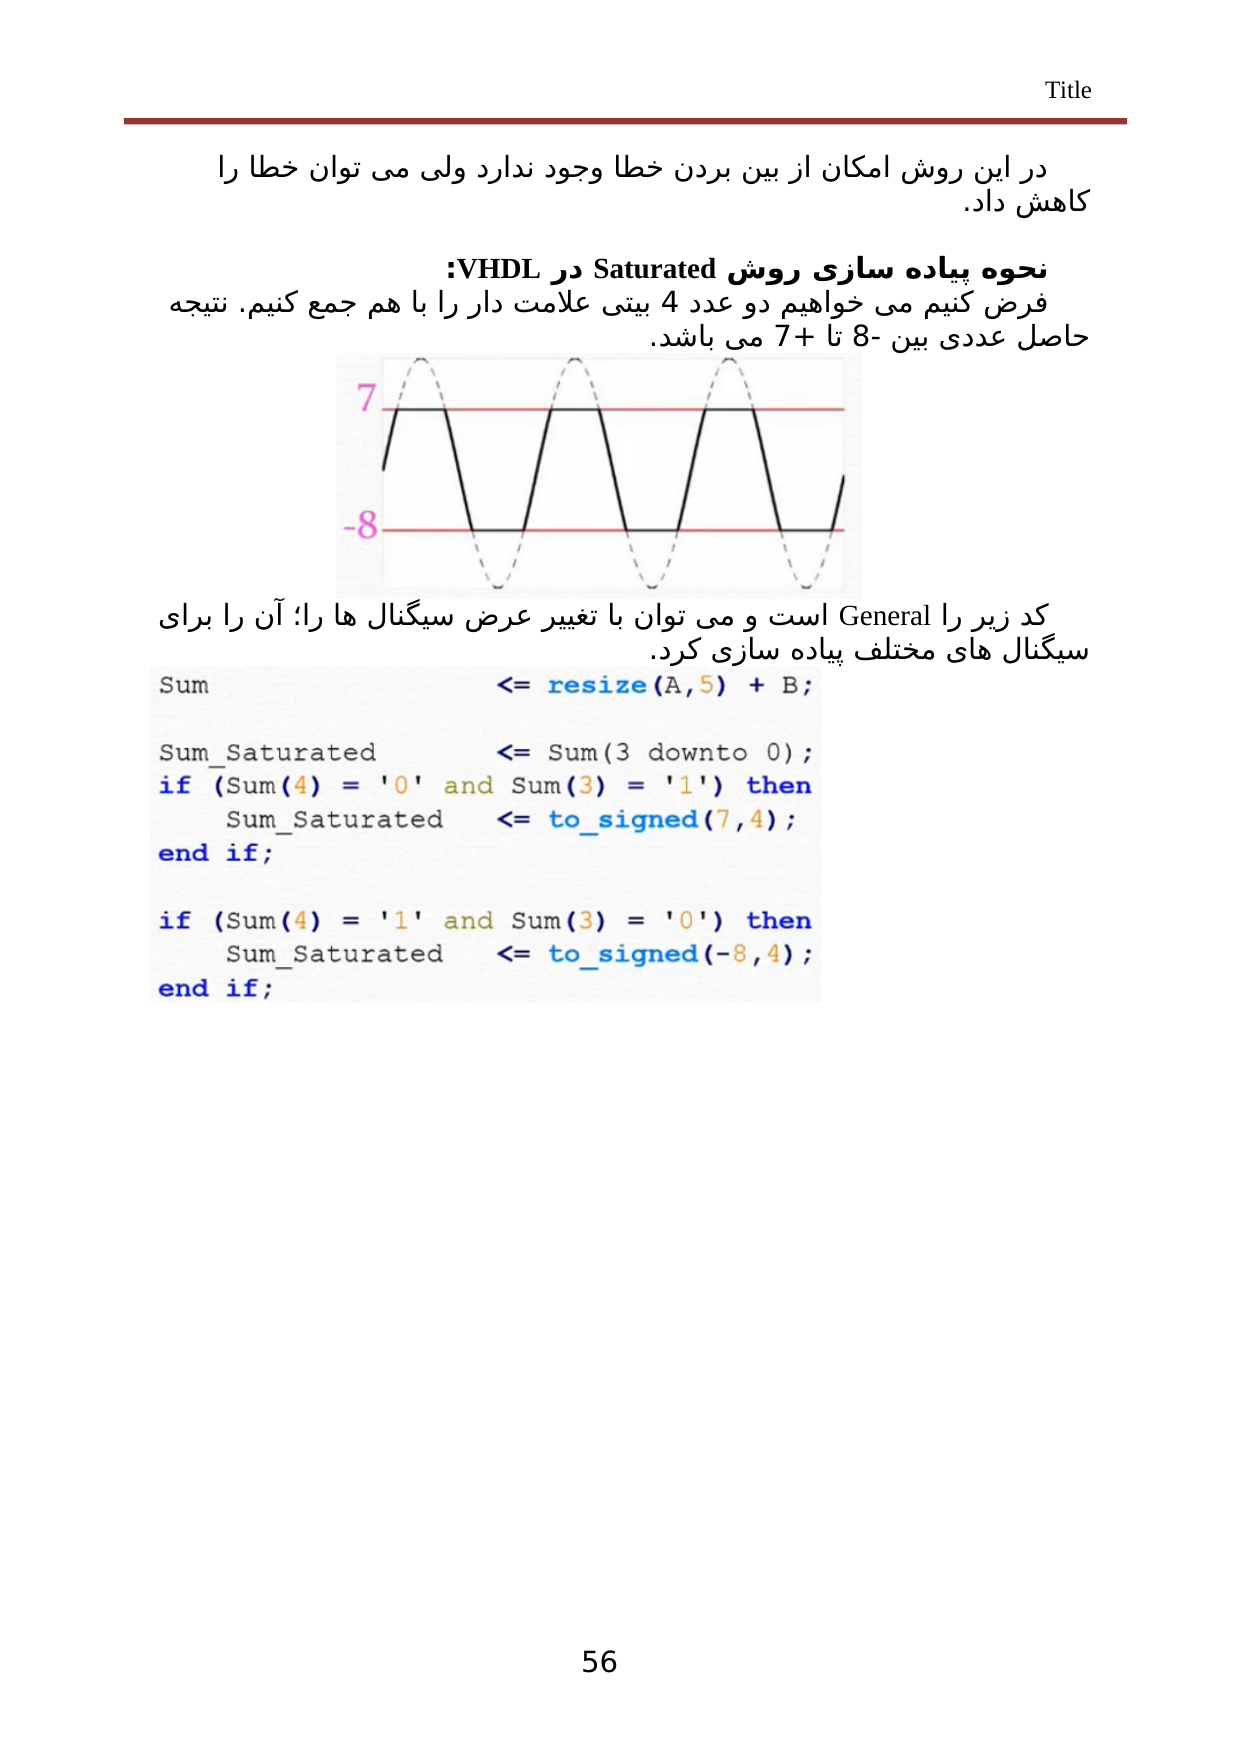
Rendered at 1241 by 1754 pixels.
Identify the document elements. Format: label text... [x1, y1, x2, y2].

text در این روش امکان از بین بردن خطا وجود ندارد ولی می توان خطا را کاهش داد. [150, 150, 1090, 218]
text فرض کنیم می خواهیم دو عدد 4 بیتی علامت دار را با هم جمع کنیم. نتیجه حاصل عددی بین -8 تا +7 می باشد. [150, 286, 1090, 353]
picture [336, 353, 863, 599]
text نحوه پیاده سازی روش Saturated در VHDL: [150, 251, 1090, 286]
picture [149, 666, 821, 1003]
text کد زیر را General است و می توان با تغییر عرض سیگنال ها را؛ آن را برای سیگنال های مختلف پیاده سازی کرد. [150, 598, 1090, 667]
